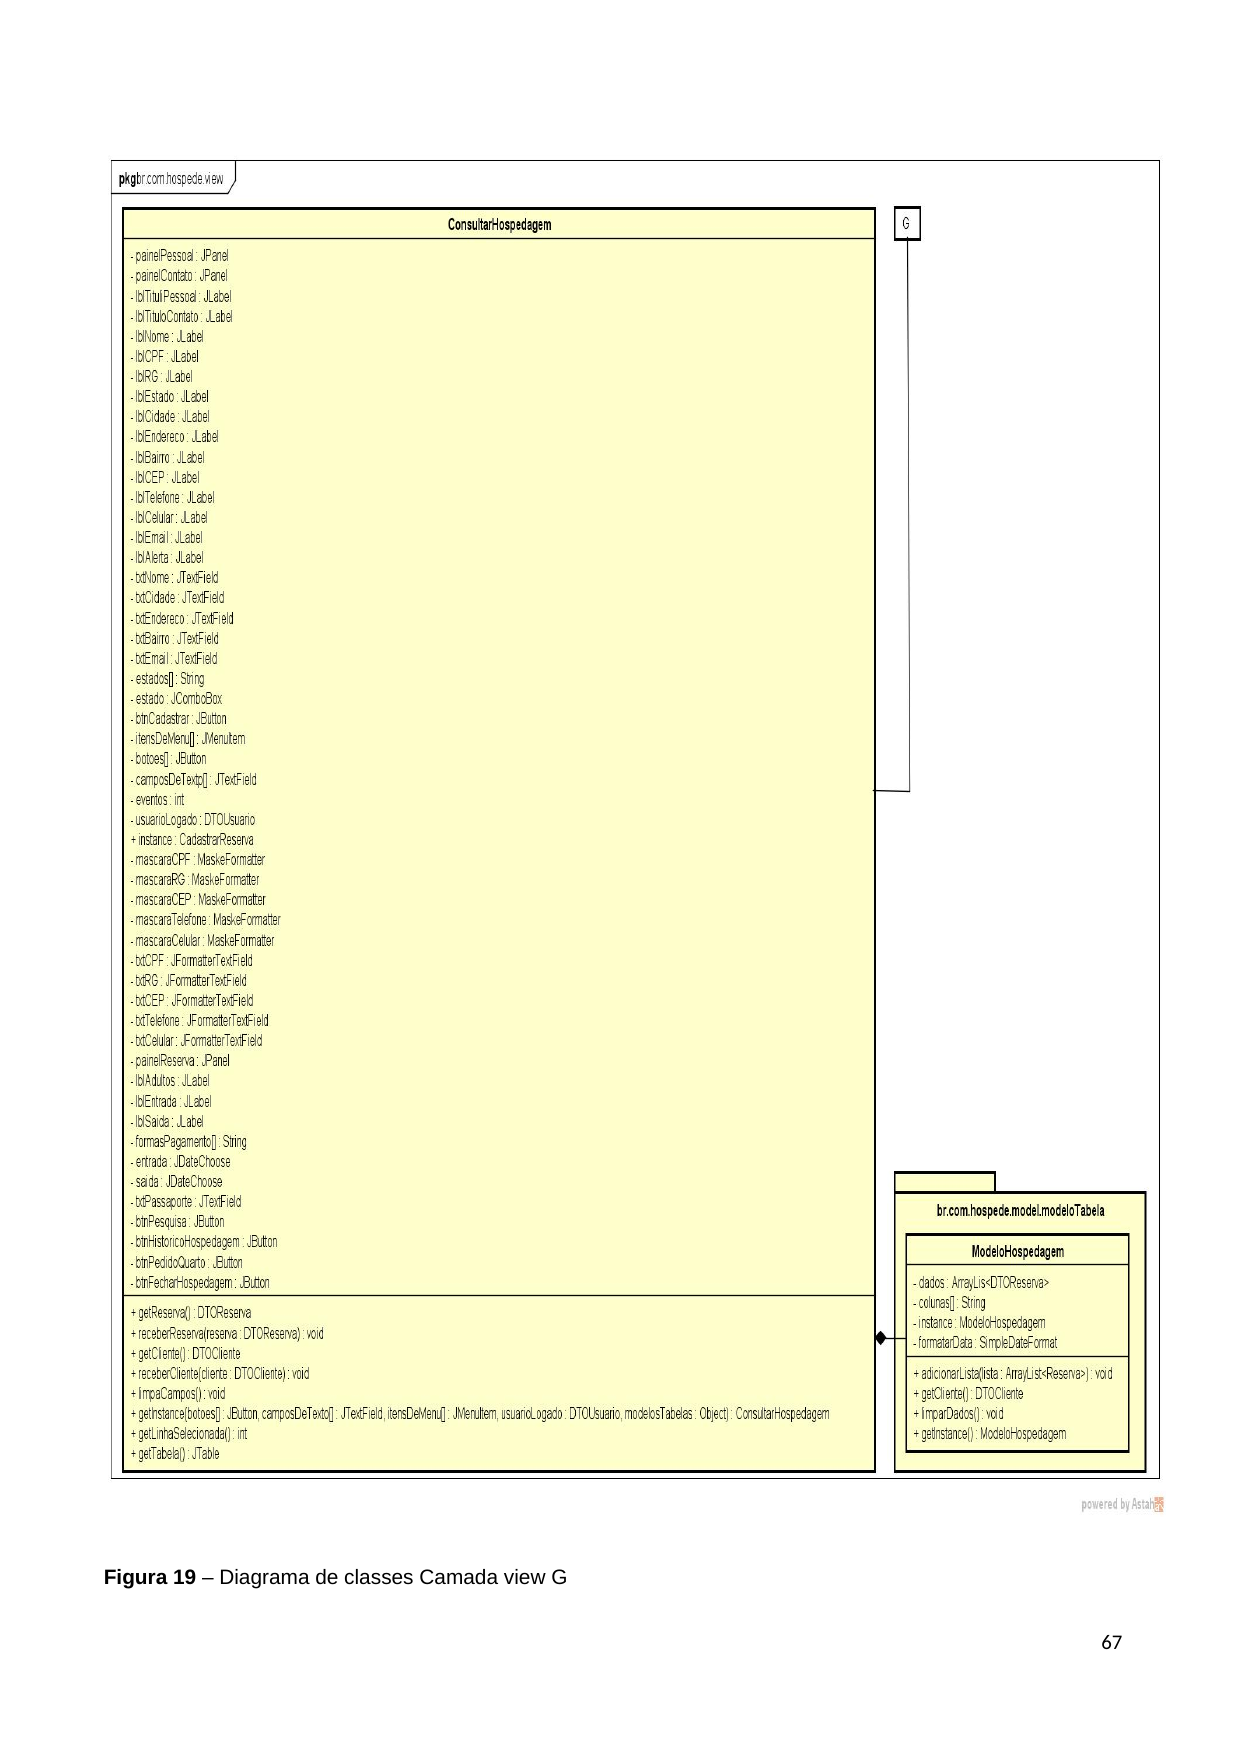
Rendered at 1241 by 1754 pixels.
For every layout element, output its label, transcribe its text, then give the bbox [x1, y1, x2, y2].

picture [103, 147, 1166, 1517]
text Figura 19 – Diagrama de classes Camada view G [103, 1565, 1122, 1589]
